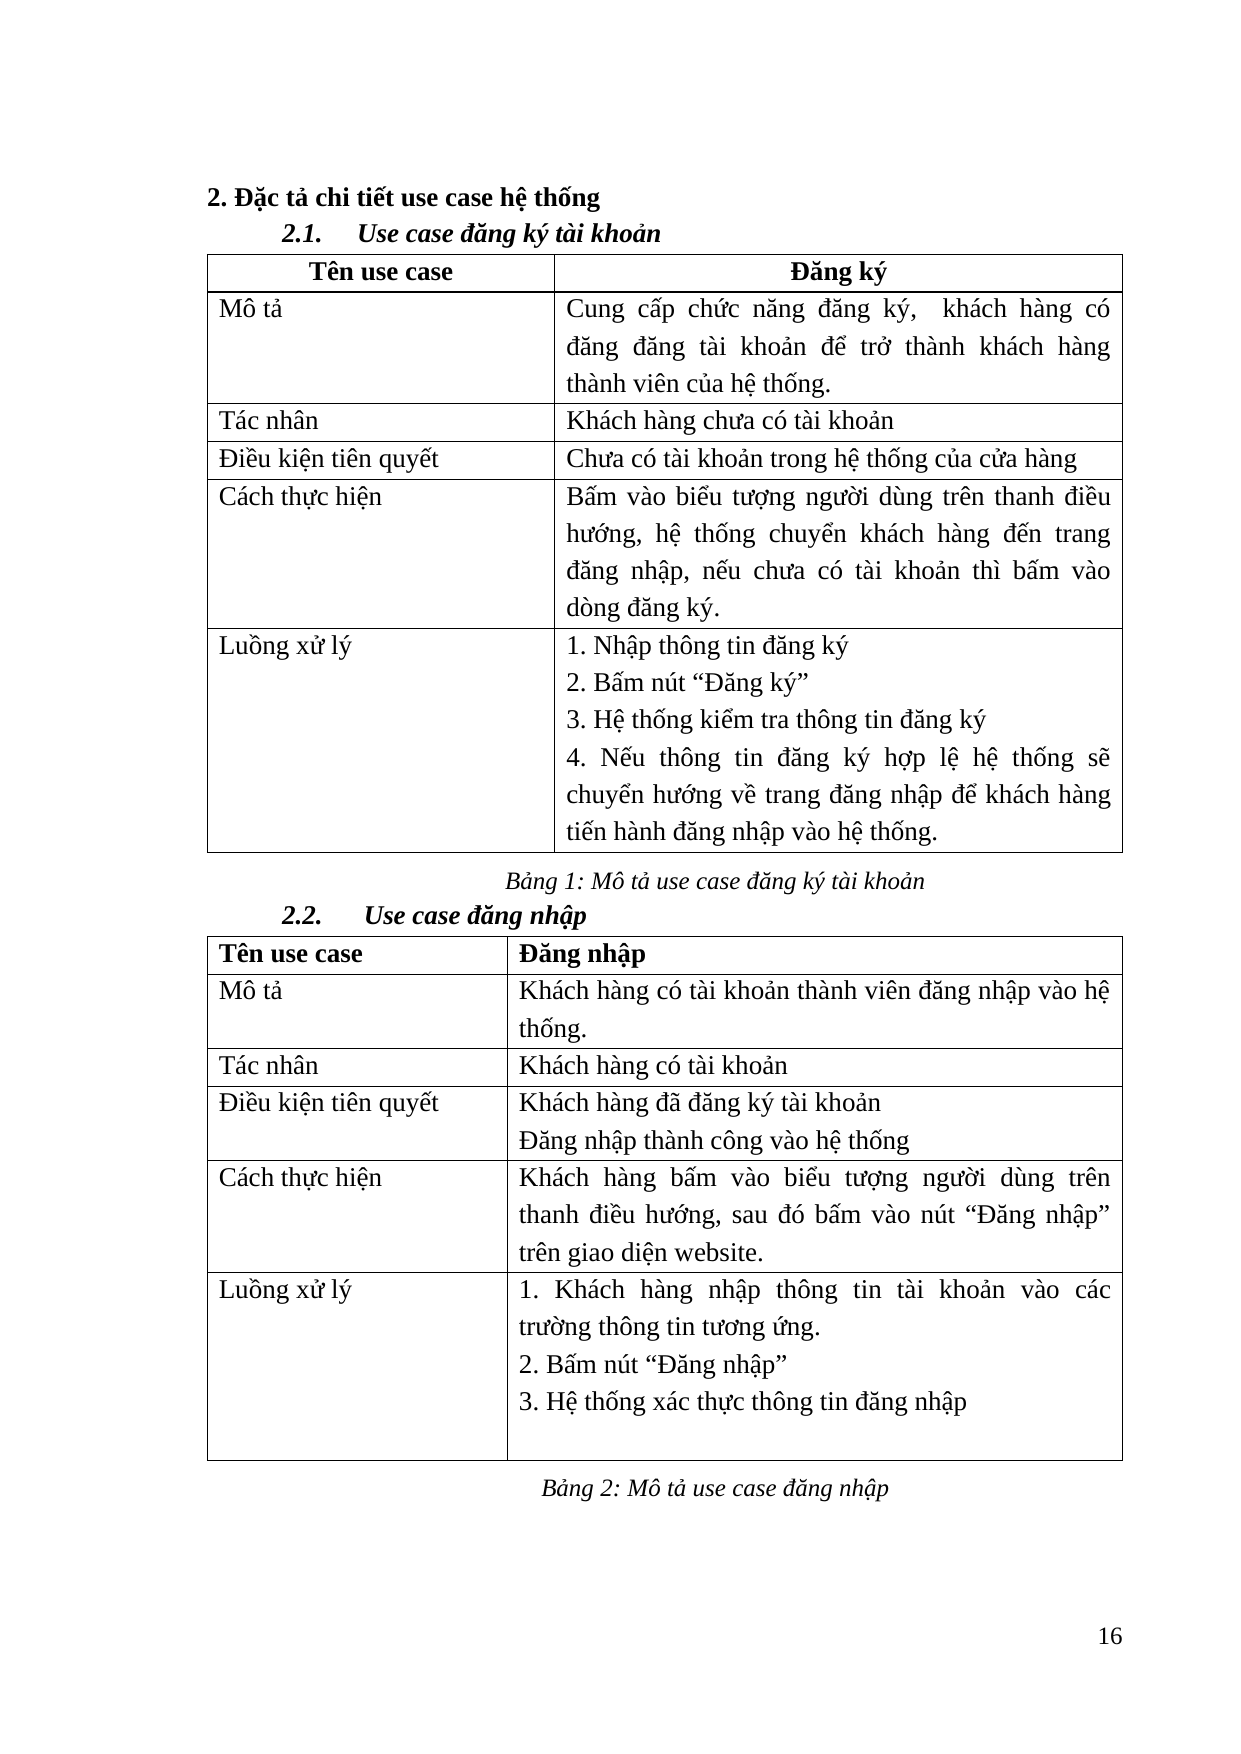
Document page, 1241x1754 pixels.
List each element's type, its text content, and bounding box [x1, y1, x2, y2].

table_cell Cách thực hiện [208, 1161, 507, 1272]
text Bảng 1: Mô tả use case đăng ký tài khoản [207, 866, 1122, 894]
table_cell Cách thực hiện [208, 480, 554, 628]
table_cell Tác nhân [208, 1049, 507, 1086]
table_cell Mô tả [208, 975, 507, 1048]
table_header Tên use case [208, 255, 554, 291]
subtitle Use case đăng ký tài khoản [282, 217, 1122, 248]
table_cell 1. Khách hàng nhập thông tin tài khoản vào các trường thông tin tương ứng. 2. Bấm nút “Đăng nhập” 3. Hệ thống xác thực thông tin đăng nhập [508, 1273, 1122, 1460]
table_cell Điều kiện tiên quyết [208, 442, 554, 479]
table_cell 1. Nhập thông tin đăng ký 2. Bấm nút “Đăng ký” 3. Hệ thống kiểm tra thông tin đăng ký 4. Nếu thông tin đăng ký hợp lệ hệ thống sẽ chuyển hướng về trang đăng nhập để khách hàng tiến hành đăng nhập vào hệ thống. [555, 629, 1122, 852]
table_cell Bấm vào biểu tượng người dùng trên thanh điều hướng, hệ thống chuyển khách hàng đến trang đăng nhập, nếu chưa có tài khoản thì bấm vào dòng đăng ký. [555, 480, 1122, 628]
table_cell Khách hàng chưa có tài khoản [555, 404, 1122, 441]
table_header Tên use case [208, 937, 507, 973]
table_cell Điều kiện tiên quyết [208, 1087, 507, 1160]
table_cell Cung cấp chức năng đăng ký, khách hàng có đăng đăng tài khoản để trở thành khách hàng thành viên của hệ thống. [555, 293, 1122, 403]
subtitle Use case đăng nhập [282, 899, 1122, 930]
table_header Đăng ký [555, 255, 1122, 291]
table_cell Khách hàng bấm vào biểu tượng người dùng trên thanh điều hướng, sau đó bấm vào nút “Đăng nhập” trên giao diện website. [508, 1161, 1122, 1272]
table_cell Tác nhân [208, 404, 554, 441]
subtitle 2. Đặc tả chi tiết use case hệ thống [207, 181, 1122, 212]
table_header Đăng nhập [508, 937, 1122, 973]
table_cell Mô tả [208, 293, 554, 403]
text Bảng 2: Mô tả use case đăng nhập [207, 1473, 1122, 1502]
table_cell Chưa có tài khoản trong hệ thống của cửa hàng [555, 442, 1122, 479]
table_cell Luồng xử lý [208, 629, 554, 852]
table_cell Luồng xử lý [208, 1273, 507, 1460]
table_cell Khách hàng đã đăng ký tài khoản Đăng nhập thành công vào hệ thống [508, 1087, 1122, 1160]
table_cell Khách hàng có tài khoản [508, 1049, 1122, 1086]
table_cell Khách hàng có tài khoản thành viên đăng nhập vào hệ thống. [508, 975, 1122, 1048]
